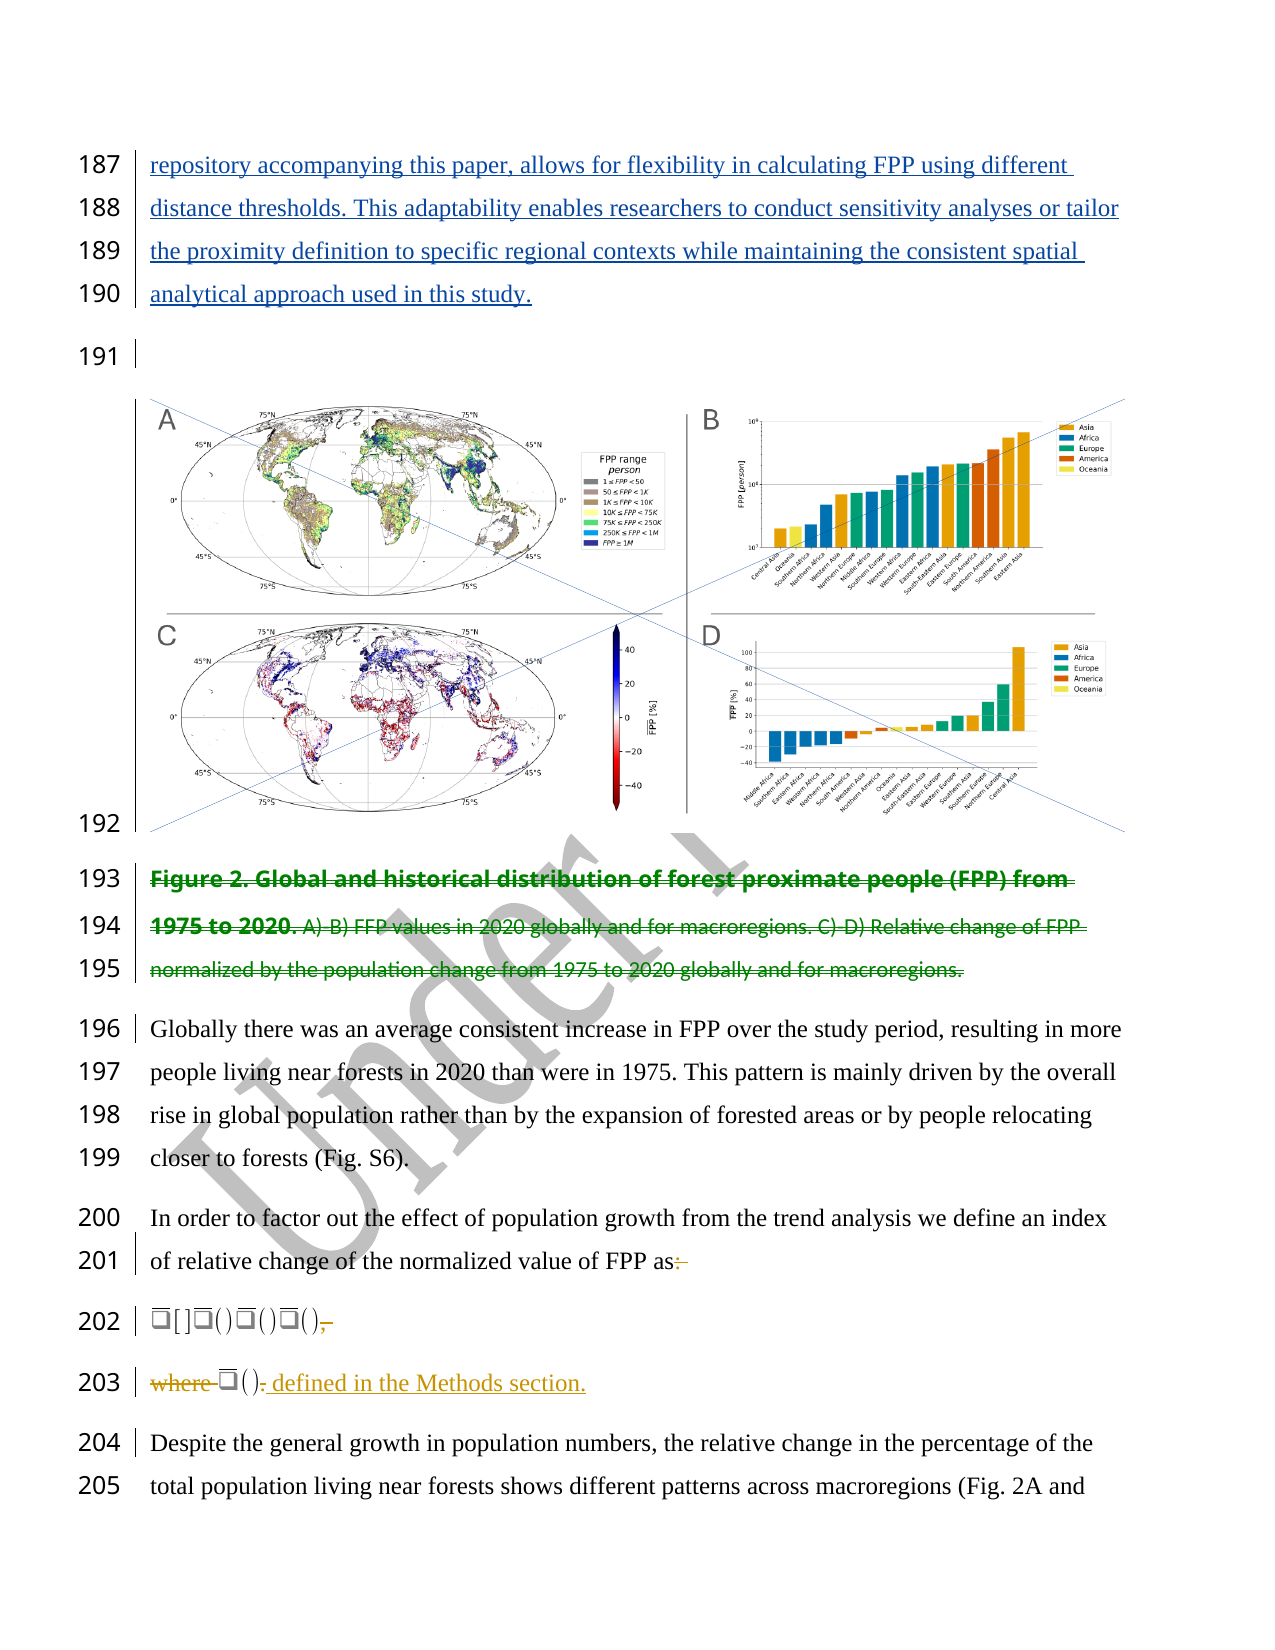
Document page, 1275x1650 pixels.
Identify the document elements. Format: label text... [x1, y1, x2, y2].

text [150, 1428, 1125, 1500]
text 31 [150, 150, 1125, 308]
text In order to factor out the effect of population growth from the trend analysis we define an index of relative change of the normalized value of FPP as [150, 1203, 1125, 1275]
text Globally there was an average consistent increase in FPP over the study period, resulting in more people living near forests in 2020 than were in 1975. This pattern is mainly driven by the overall rise in global population rather than by the expansion of forested areas or by people relocating closer to forests (Fig. S6). [150, 1014, 1125, 1172]
